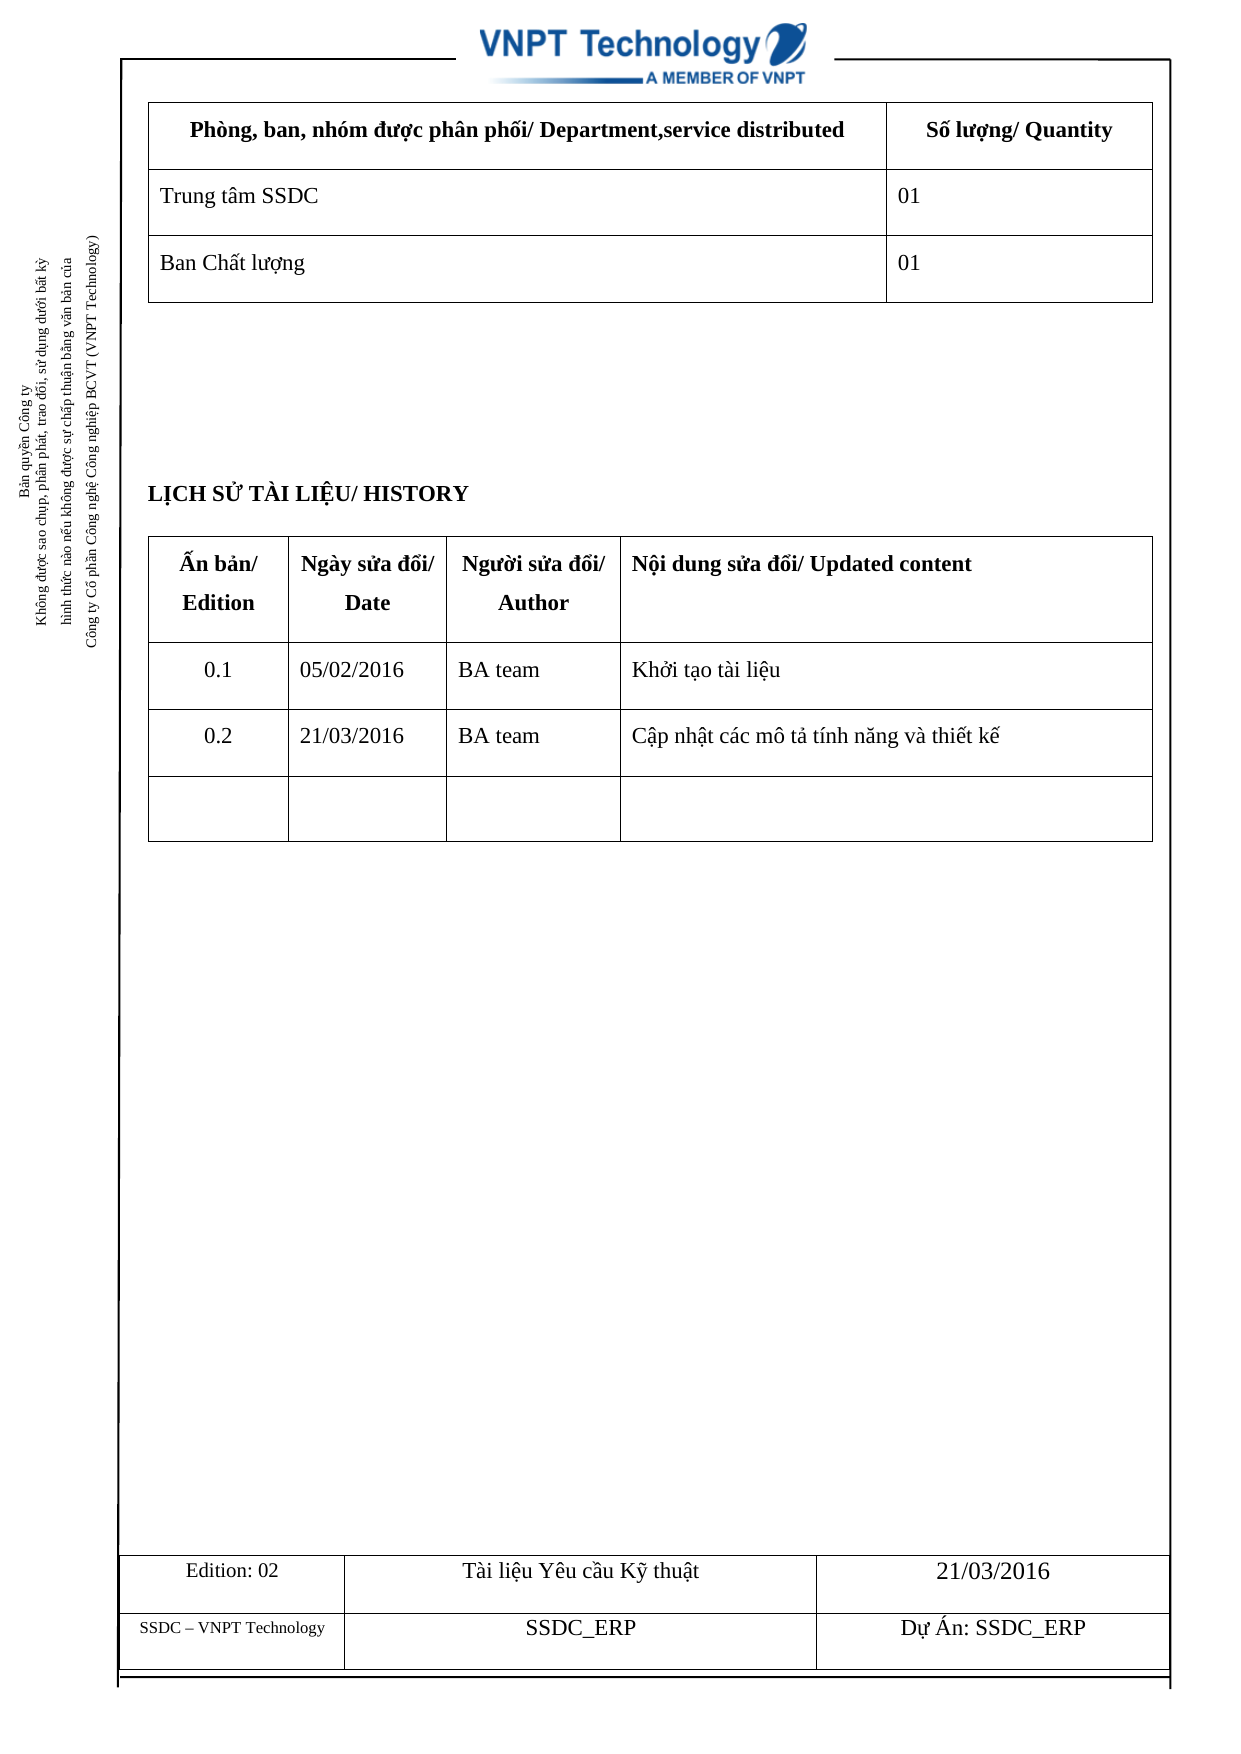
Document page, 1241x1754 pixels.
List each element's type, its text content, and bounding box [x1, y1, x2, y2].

table_cell [289, 777, 446, 841]
table_header Người sửa đổi/ Author [447, 537, 620, 642]
table_cell 21/03/2016 [289, 710, 446, 776]
table_cell [149, 777, 288, 841]
table_header Nội dung sửa đổi/ Updated content [621, 537, 1152, 642]
table_cell BA team [447, 710, 620, 776]
table_cell 0.2 [149, 710, 288, 776]
table_cell [447, 777, 620, 841]
table_header Phòng, ban, nhóm được phân phối/ Department,service distributed [149, 103, 886, 169]
table_cell Ban Chất lượng [149, 236, 886, 302]
table_header Số lượng/ Quantity [887, 103, 1152, 169]
table_cell 0.1 [149, 643, 288, 709]
table_cell [621, 777, 1152, 841]
table_cell BA team [447, 643, 620, 709]
text LỊCH SỬ TÀI LIỆU/ HISTORY [148, 480, 1152, 506]
table_header Ấn bản/ Edition [149, 537, 288, 642]
picture [479, 23, 808, 85]
table_cell Cập nhật các mô tả tính năng và thiết kế [621, 710, 1152, 776]
table_cell Trung tâm SSDC [149, 170, 886, 235]
table_cell 01 [887, 236, 1152, 302]
table_cell 05/02/2016 [289, 643, 446, 709]
table_header Ngày sửa đổi/ Date [289, 537, 446, 642]
table_cell Khởi tạo tài liệu [621, 643, 1152, 709]
table_cell 01 [887, 170, 1152, 235]
